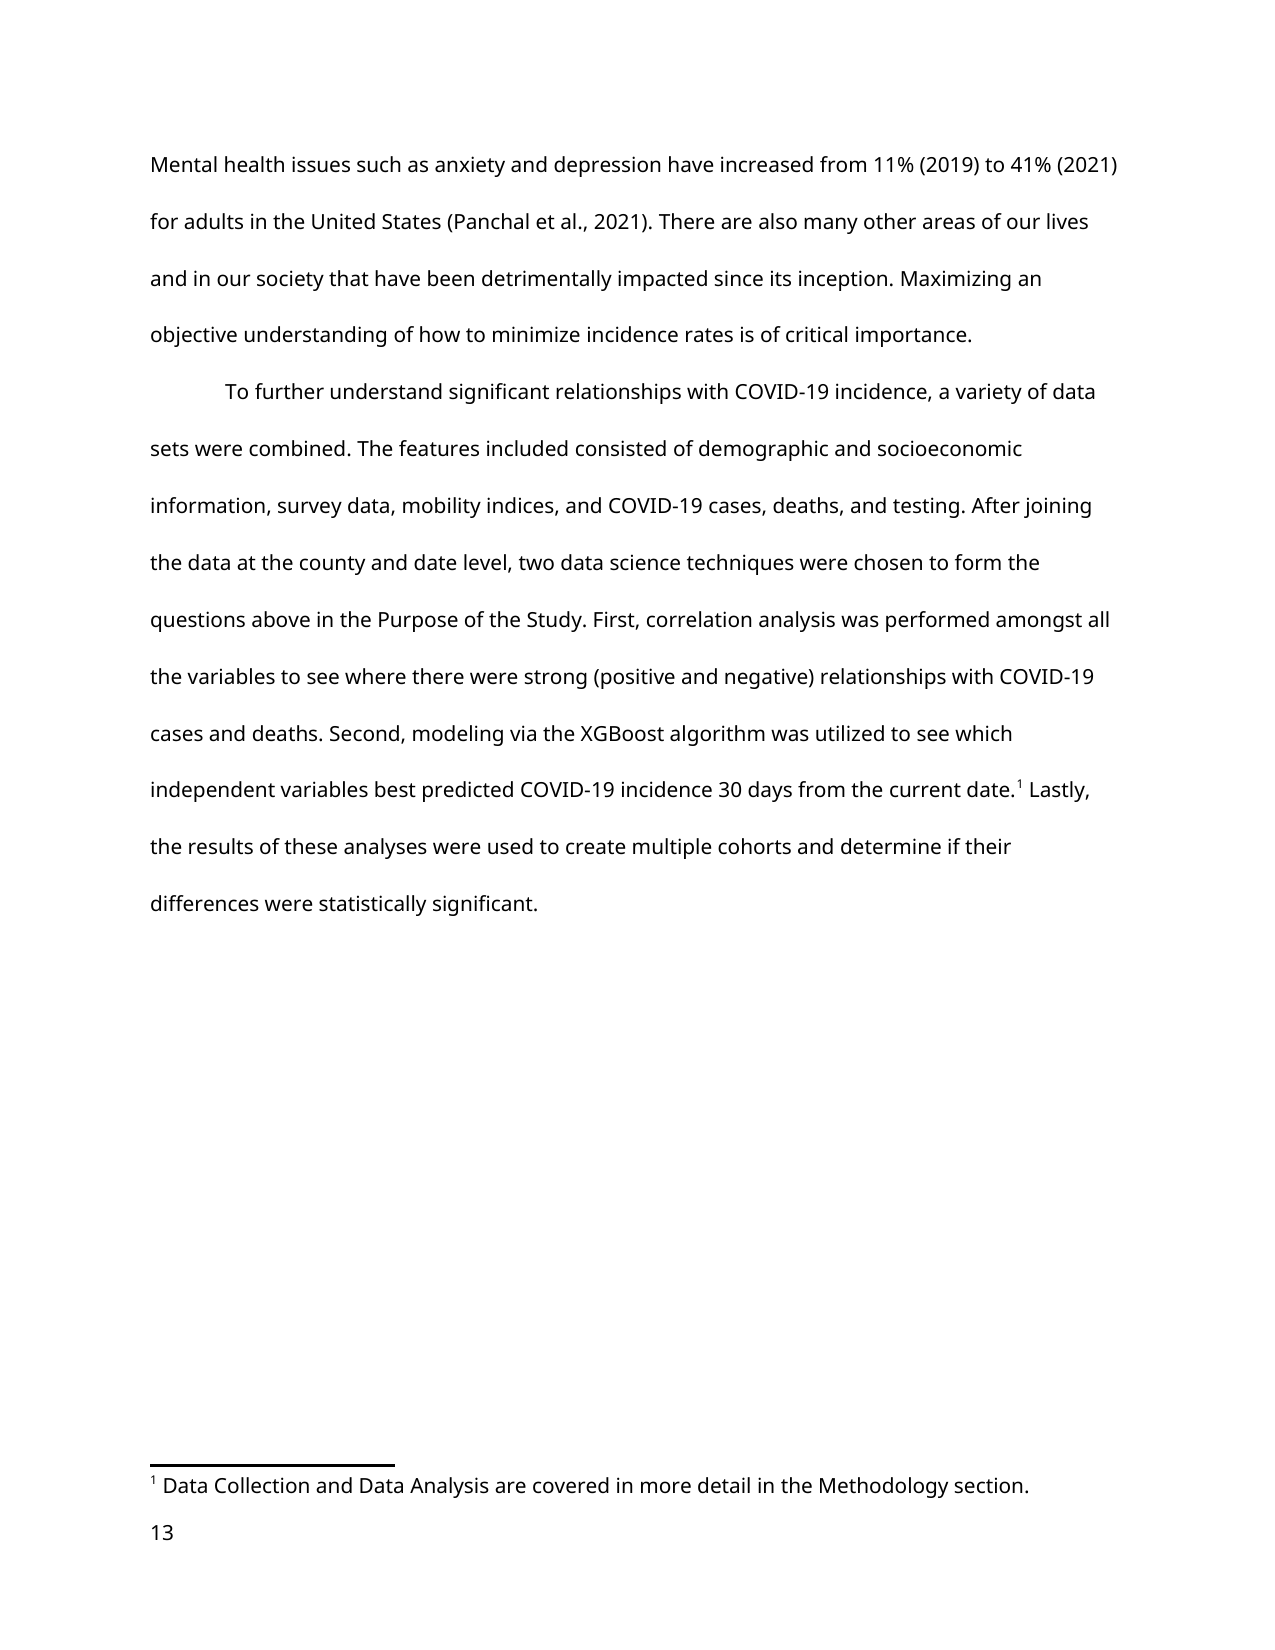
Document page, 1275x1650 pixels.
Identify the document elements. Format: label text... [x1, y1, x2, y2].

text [150, 150, 1125, 349]
text To further understand significant relationships with COVID-19 incidence, a variety of data sets were combined. The features included consisted of demographic and socioeconomic information, survey data, mobility indices, and COVID-19 cases, deaths, and testing. After joining the data at the county and date level, two data science techniques were chosen to form the questions above in the Purpose of the Study. First, correlation analysis was performed amongst all the variables to see where there were strong (positive and negative) relationships with COVID-19 cases and deaths. Second, modeling via the XGBoost algorithm was utilized to see which independent variables best predicted COVID-19 incidence 30 days from the current date. Lastly, the results of these analyses were used to create multiple cohorts and determine if their differences were statistically significant. [150, 377, 1125, 918]
